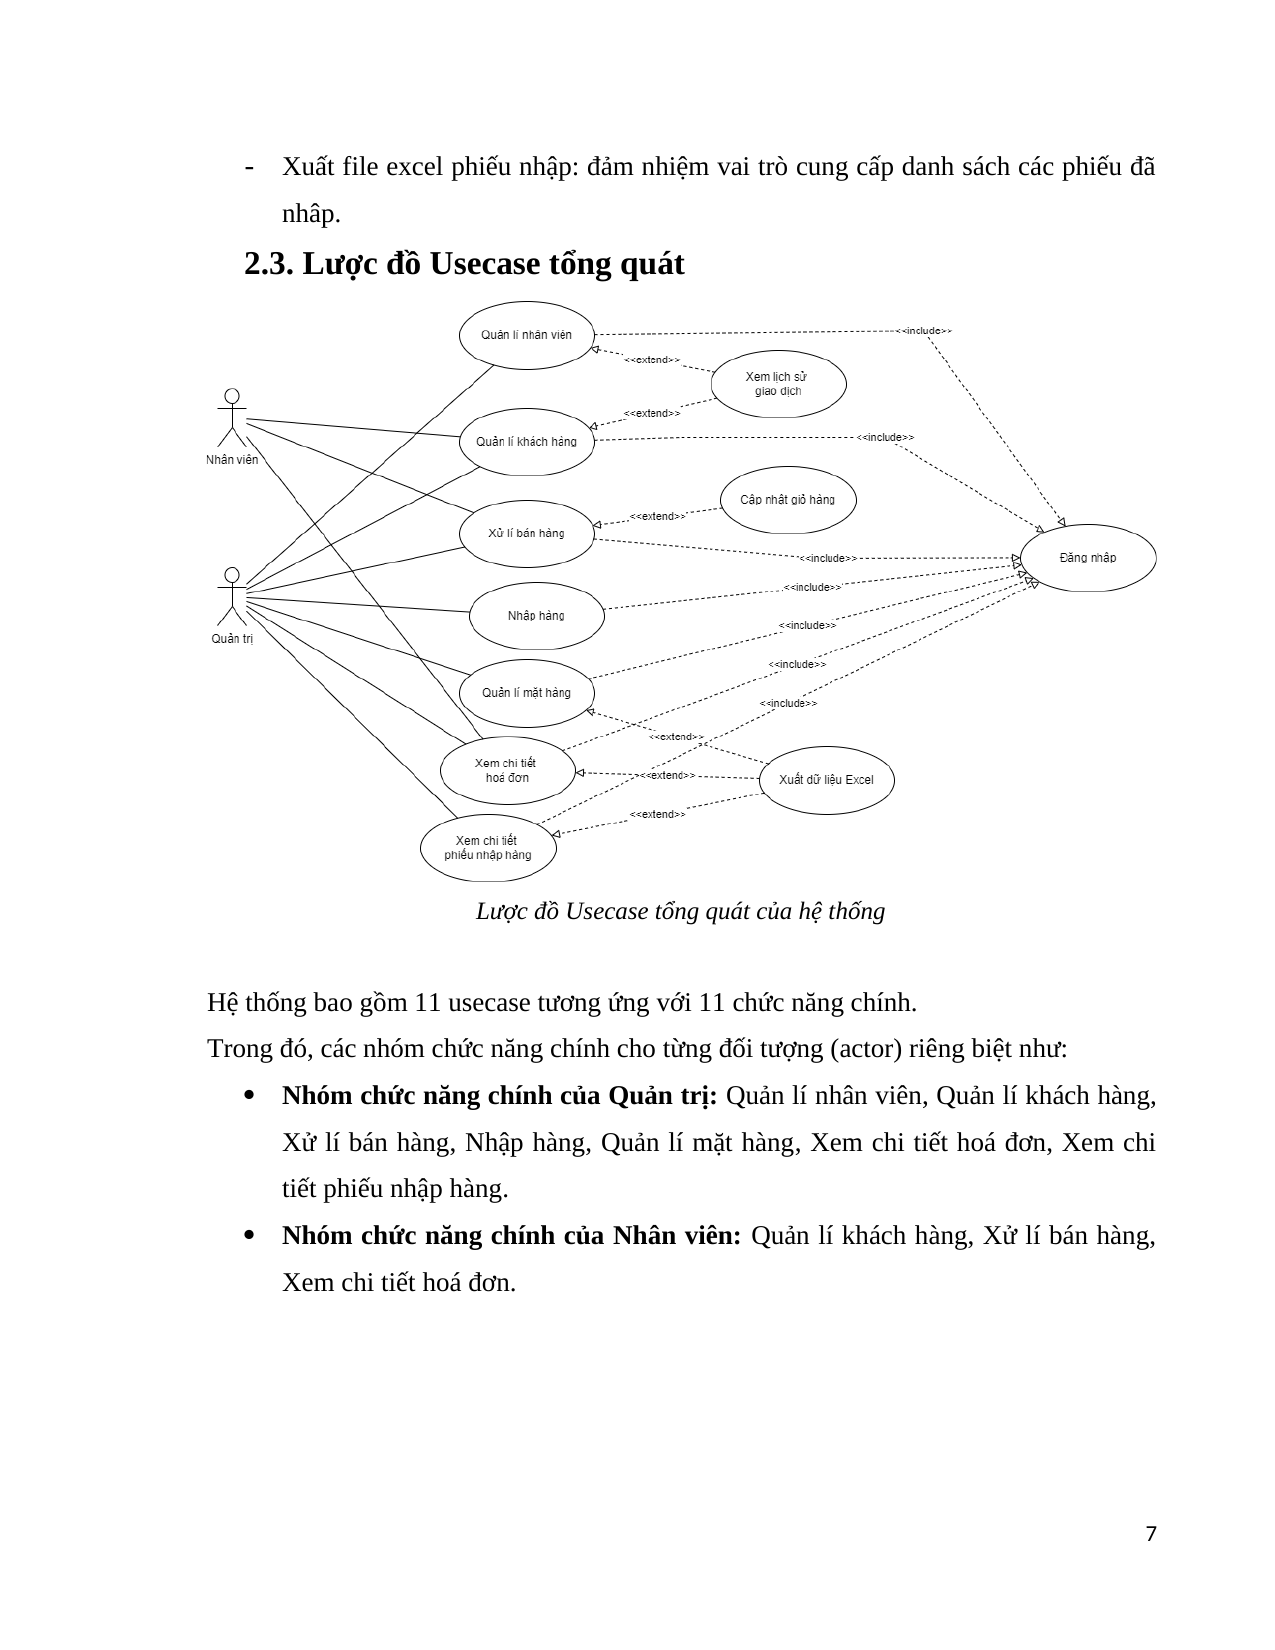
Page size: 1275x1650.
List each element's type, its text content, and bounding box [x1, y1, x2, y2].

text Lược đồ Usecase tổng quát của hệ thống [207, 896, 1157, 925]
text Trong đó, các nhóm chức năng chính cho từng đối tượng (actor) riêng biệt như: [207, 1032, 1157, 1064]
list Xuất file excel phiếu nhập: đảm nhiệm vai trò cung cấp danh sách các phiếu đã nhâp. [244, 148, 1157, 228]
list Nhóm chức năng chính của Quản trị: Quản lí nhân viên, Quản lí khách hàng, Xử lí bán hàng, Nhập hàng, Quản lí mặt hàng, Xem chi tiết hoá đơn, Xem chi tiết phiếu nhập hàng. [244, 1079, 1157, 1204]
text Hệ thống bao gồm 11 usecase tương ứng với 11 chức năng chính. [207, 986, 1157, 1017]
list Nhóm chức năng chính của Nhân viên: Quản lí khách hàng, Xử lí bán hàng, Xem chi tiết hoá đơn. [244, 1219, 1157, 1297]
picture [206, 301, 1157, 882]
subtitle 2.3. Lược đồ Usecase tổng quát [244, 243, 1157, 282]
